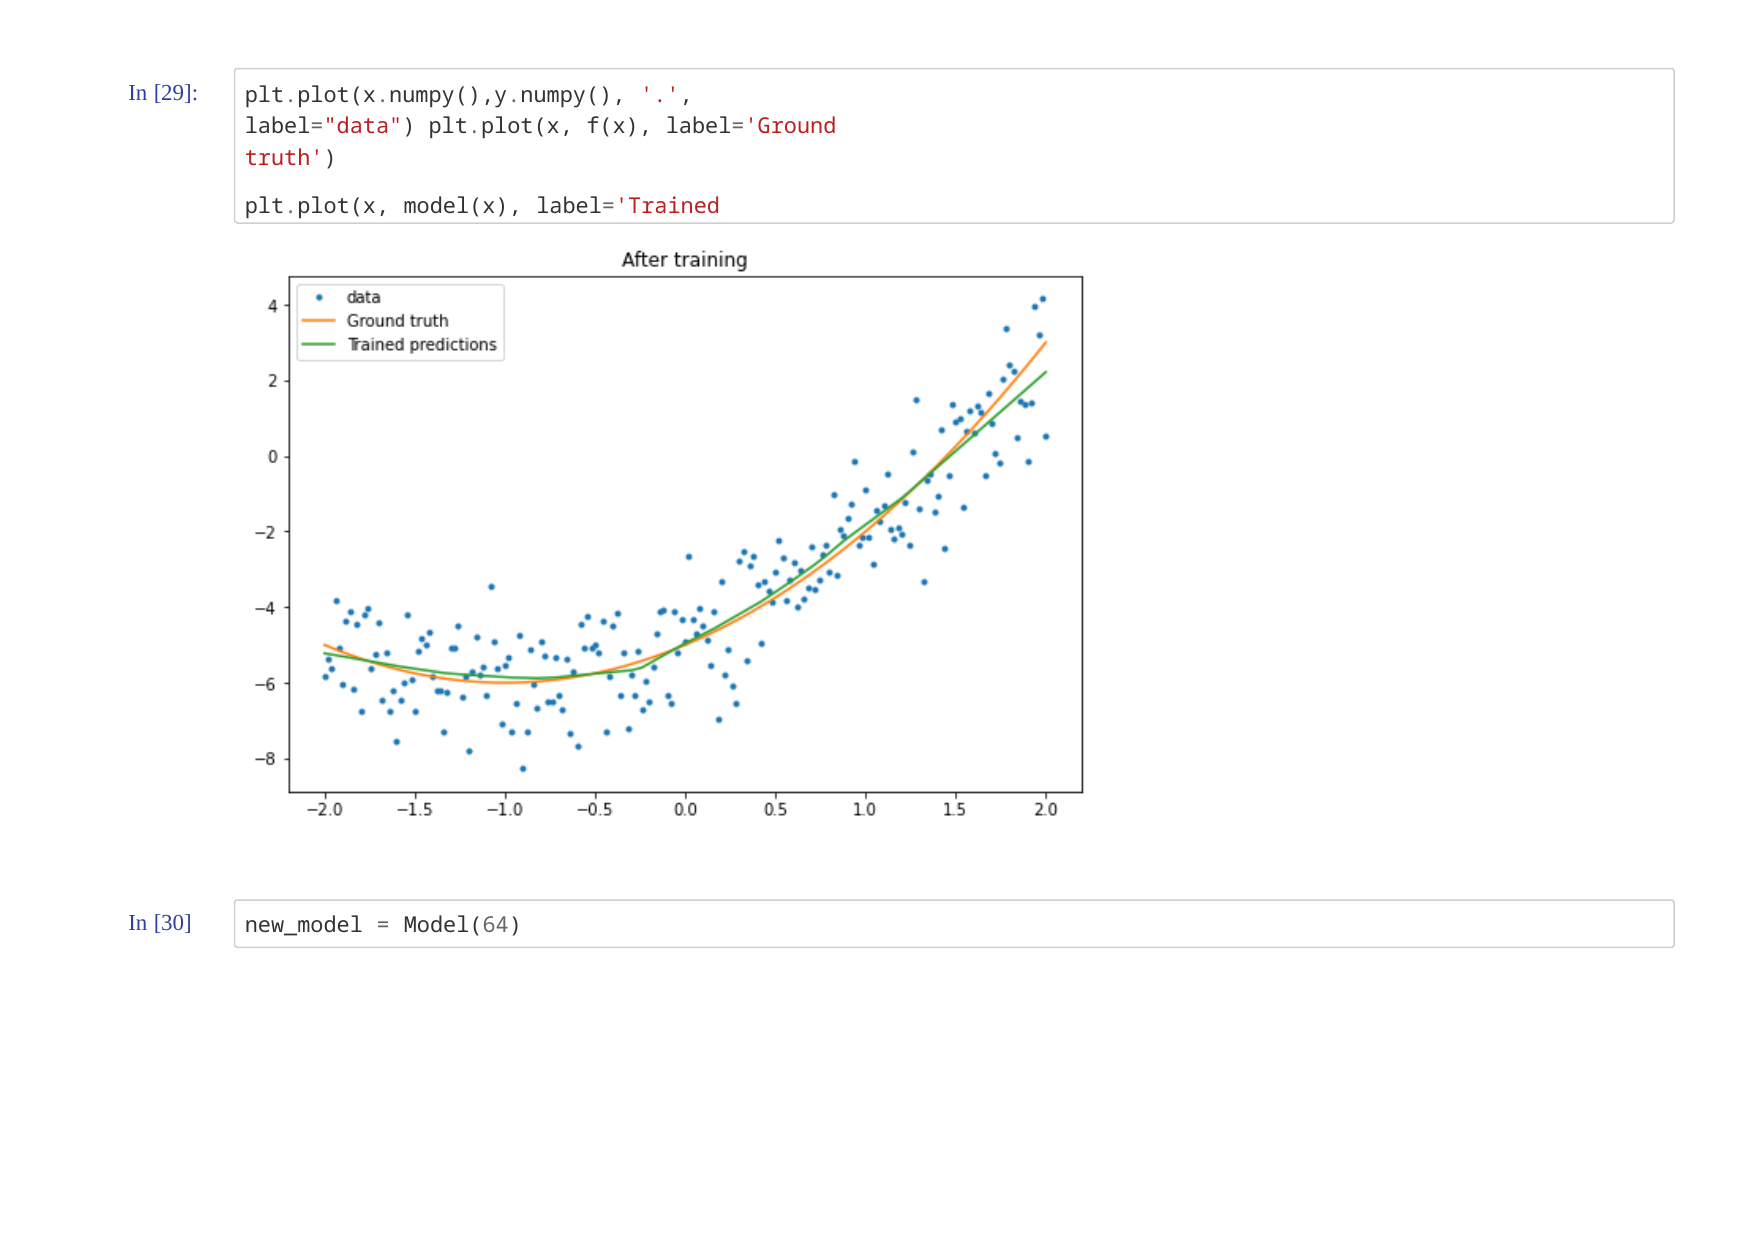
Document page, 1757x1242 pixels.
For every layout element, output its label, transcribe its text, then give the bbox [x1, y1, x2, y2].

text In [29]: [236, 79, 1673, 106]
text In [30] [236, 909, 1673, 936]
text In [29]: [128, 79, 233, 106]
text In [30] [128, 909, 233, 936]
picture [243, 240, 1093, 830]
